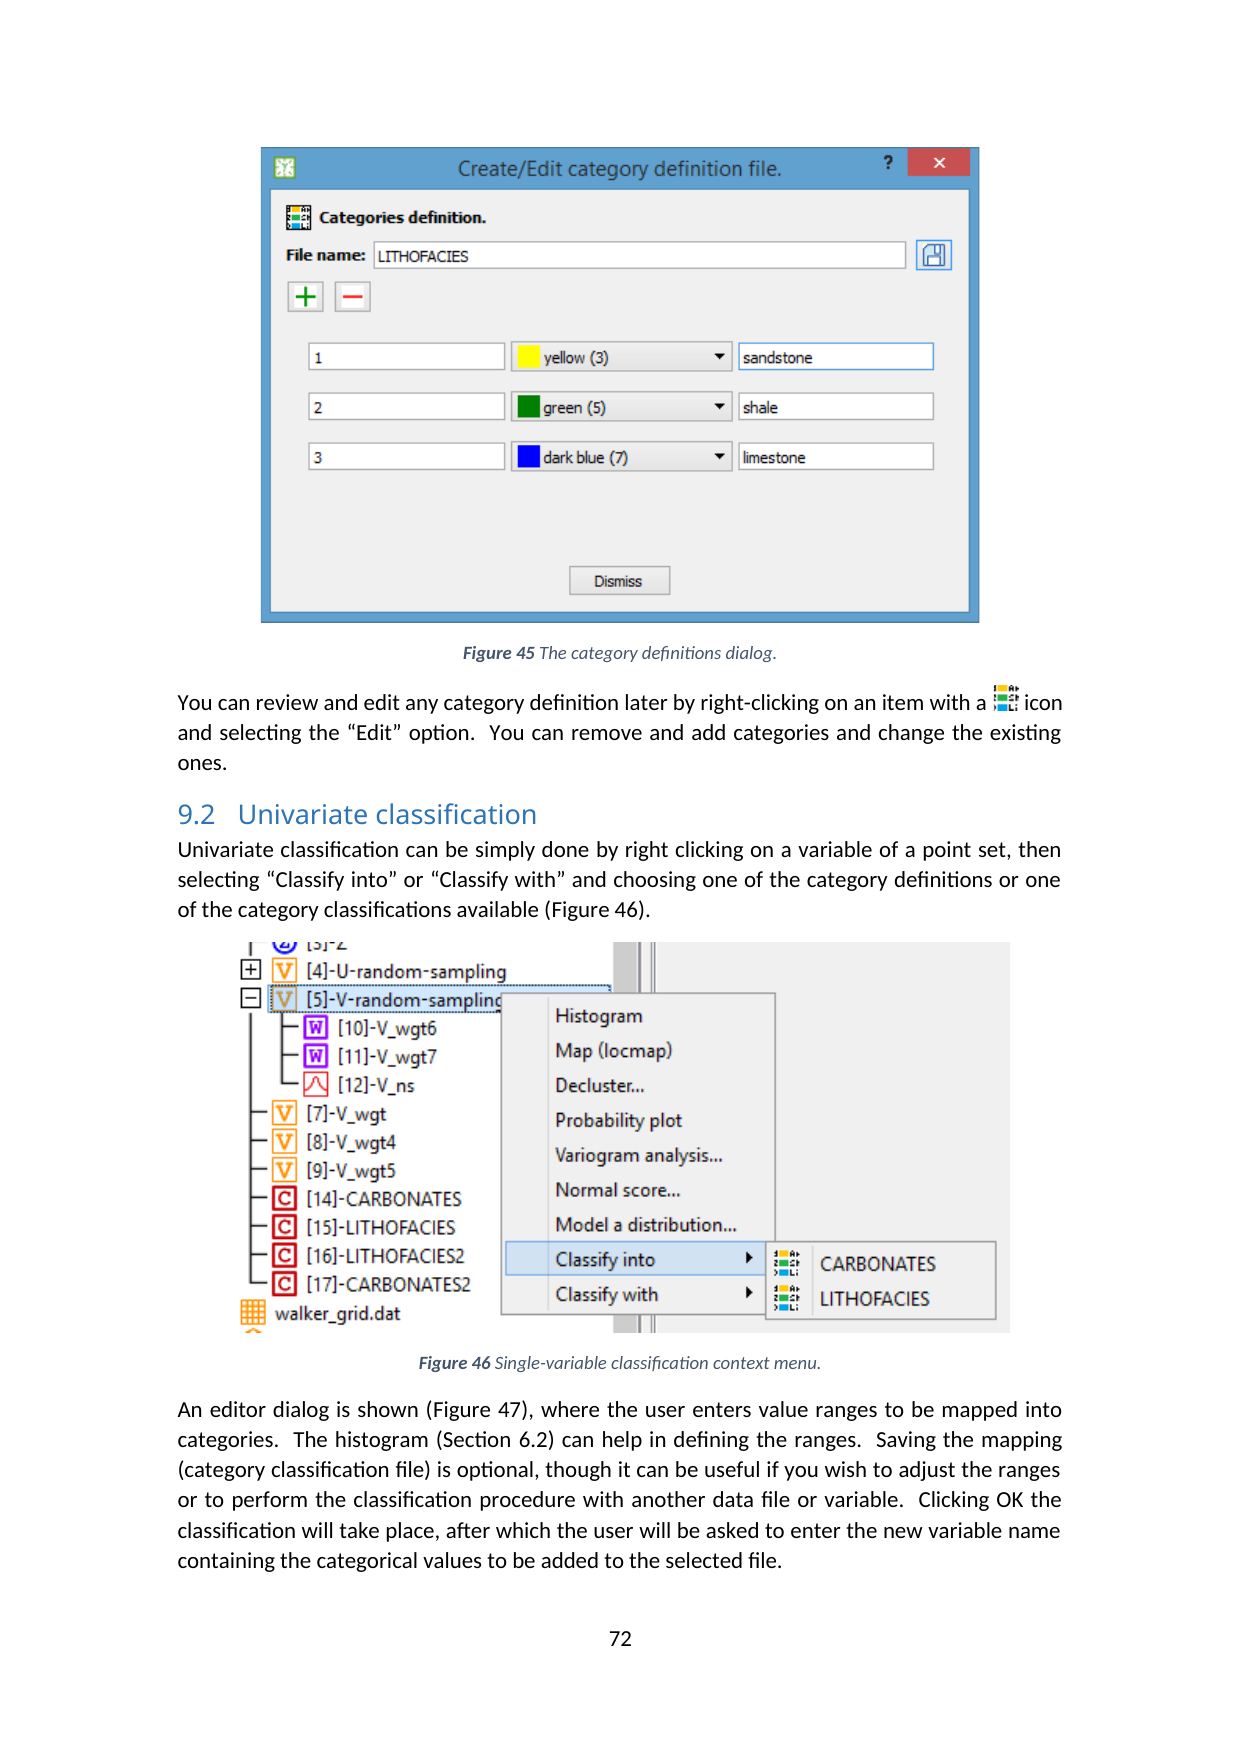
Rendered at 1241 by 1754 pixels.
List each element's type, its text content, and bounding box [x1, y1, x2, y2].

text Figure 45 The category definitions dialog. [177, 641, 1063, 664]
picture [993, 685, 1019, 711]
text You can review and edit any category definition later by right-clicking on an item with a icon and selecting the “Edit” option. You can remove and add categories and change the existing ones. [177, 685, 1063, 776]
picture [260, 147, 980, 623]
text Figure 46 Single-variable classification context menu. [177, 1351, 1063, 1374]
text An editor dialog is shown (Figure 47), where the user enters value ranges to be mapped into categories. The histogram (Section 6.2) can help in defining the ranges. Saving the mapping (category classification file) is optional, though it can be useful if you wish to adjust the ranges or to perform the classification procedure with another data file or variable. Clicking OK the classification will take place, after which the user will be asked to enter the new variable name containing the categorical values to be added to the selected file. [177, 1395, 1063, 1574]
picture [230, 942, 1011, 1333]
subtitle Univariate classification [177, 795, 1063, 832]
text Univariate classification can be simply done by right clicking on a variable of a point set, then selecting “Classify into” or “Classify with” and choosing one of the category definitions or one of the category classifications available (Figure 46). [177, 835, 1063, 923]
